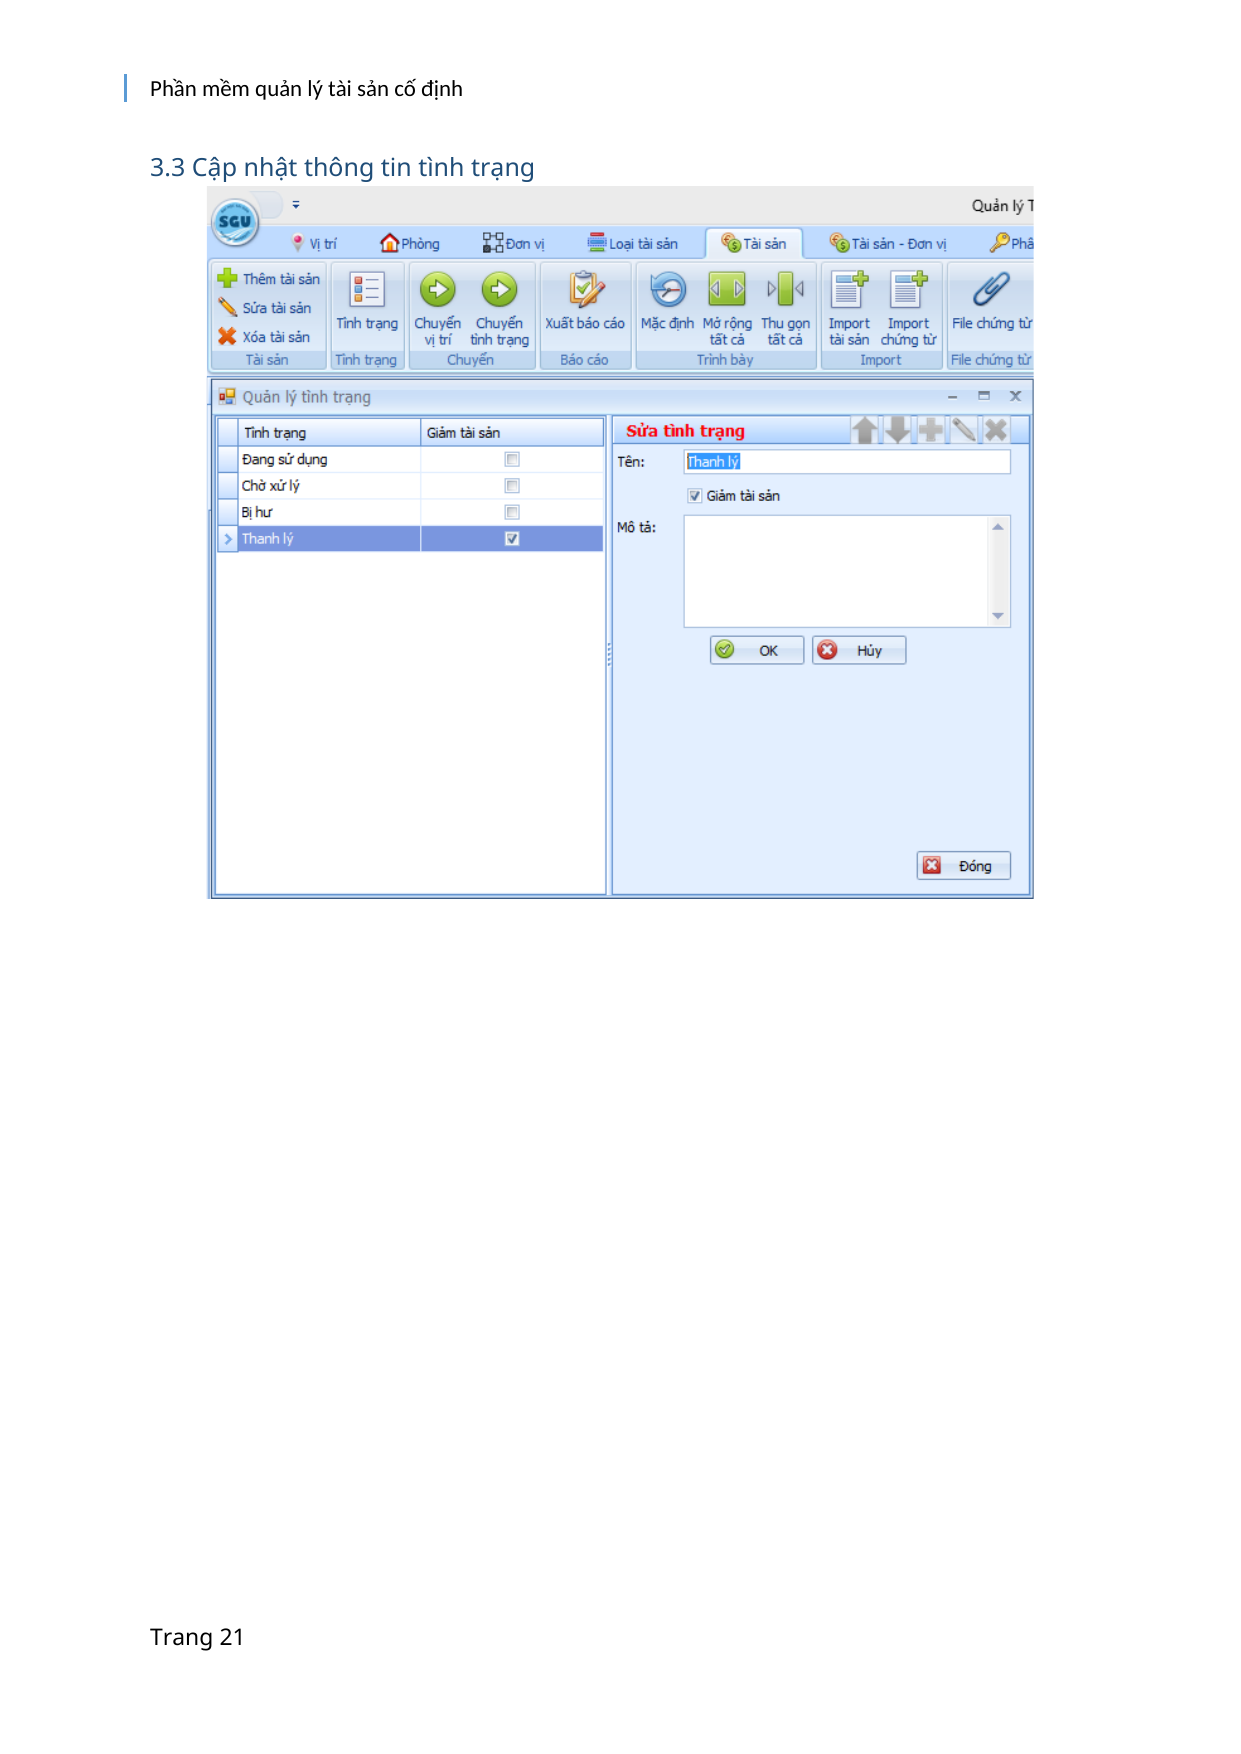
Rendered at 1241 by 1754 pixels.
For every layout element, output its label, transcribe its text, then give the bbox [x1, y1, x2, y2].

subtitle 3.3 Cập nhật thông tin tình trạng [150, 150, 1090, 184]
picture [206, 186, 1034, 899]
